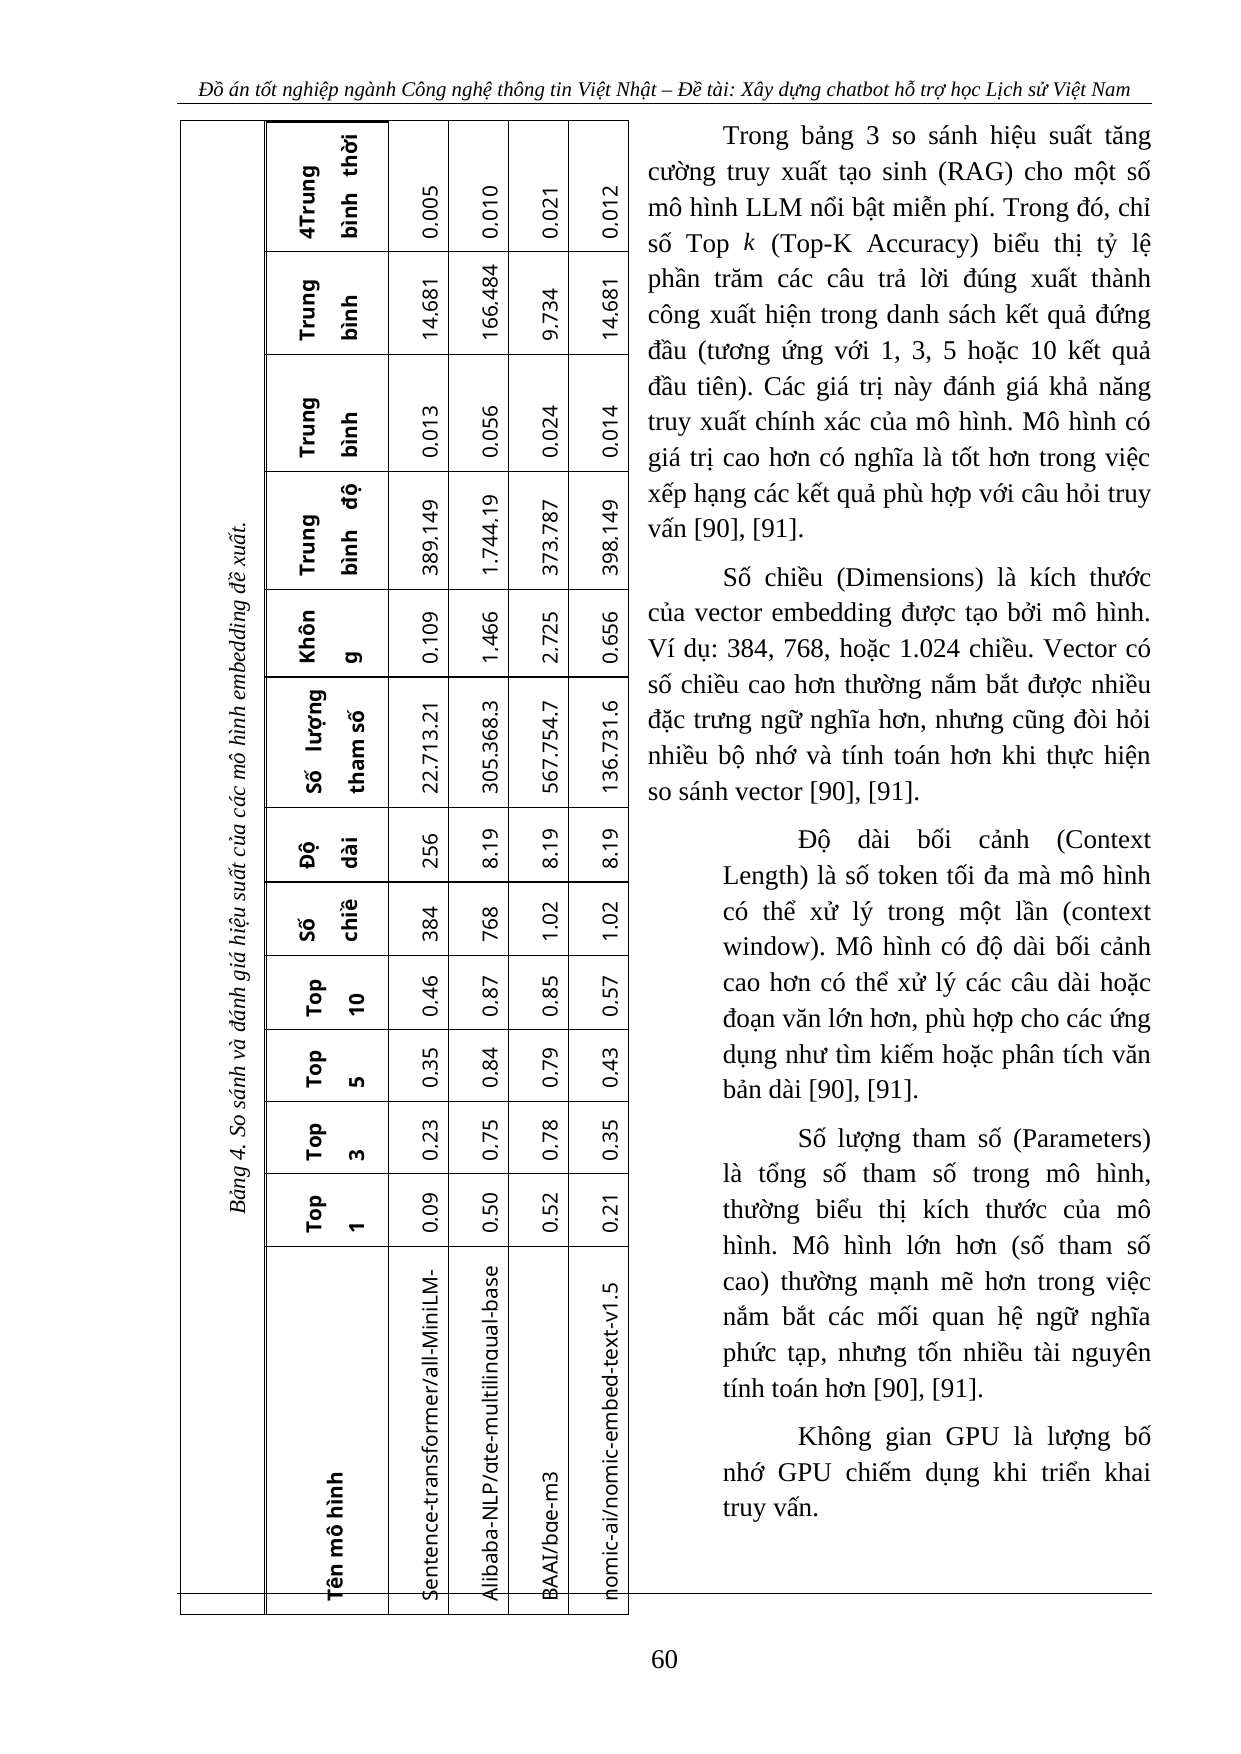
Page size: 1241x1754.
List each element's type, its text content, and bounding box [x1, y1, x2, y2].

text Số lượng tham số (Parameters) là tổng số tham số trong mô hình, thường biểu thị kích thước của mô hình. Mô hình lớn hơn (số tham số cao) thường mạnh mẽ hơn trong việc nắm bắt các mối quan hệ ngữ nghĩa phức tạp, nhưng tốn nhiều tài nguyên tính toán hơn . [629, 1122, 1152, 1403]
table_cell 0,096 [389, 1174, 448, 1246]
table_cell 14,681 [569, 252, 628, 353]
table_cell 0,014 [569, 355, 628, 471]
table_cell 384 [389, 883, 448, 954]
table_header 0,010 [449, 121, 508, 251]
table_cell Top 3 [267, 1102, 388, 1173]
table_cell 398,149 [569, 472, 628, 588]
table_cell 0,013 [389, 355, 448, 471]
table_cell 0,872 [449, 956, 508, 1029]
table_cell 8.192 [449, 808, 508, 881]
table_cell Tên mô hình [267, 1247, 388, 1614]
table_cell Độ dài bối cảnh [267, 808, 388, 881]
table_cell 1,466 [449, 590, 508, 676]
table_header 0,005 [389, 121, 448, 251]
table_cell 2,725 [509, 590, 568, 676]
table_cell 8.192 [569, 808, 628, 881]
table_cell 0,213 [569, 1174, 628, 1246]
table_cell 0,109 [389, 590, 448, 676]
table_cell Trung bình thời gian embed câu [267, 355, 388, 471]
text Độ dài bối cảnh (Context Length) là số token tối đa mà mô hình có thể xử lý trong một lần (context window). Mô hình có độ dài bối cảnh cao hơn có thể xử lý các câu dài hoặc đoạn văn lớn hơn, phù hợp cho các ứng dụng như tìm kiếm hoặc phân tích văn bản dài . [629, 823, 1152, 1104]
table_cell 22.713.216 [389, 678, 448, 807]
table_cell 14,681 [389, 252, 448, 353]
table_cell 0,851 [509, 956, 568, 1029]
table_cell Trung bình độ dài câu [267, 472, 388, 588]
table_cell Top 1 [267, 1174, 388, 1246]
table_cell 0,755 [449, 1102, 508, 1173]
table_cell 389,149 [389, 472, 448, 588]
text Trong bảng 3 so sánh hiệu suất tăng cường truy xuất tạo sinh (RAG) cho một số mô hình LLM nổi bật miễn phí. Trong đó, chỉ số Top (Top-K Accuracy) biểu thị tỷ lệ phần trăm các câu trả lời đúng xuất thành công xuất hiện trong danh sách kết quả đứng đầu (tương ứng với 1, 3, 5 hoặc 10 kết quả đầu tiên). Các giá trị này đánh giá khả năng truy xuất chính xác của mô hình. Mô hình có giá trị cao hơn có nghĩa là tốt hơn trong việc xếp hạng các kết quả phù hợp với câu hỏi truy vấn . [629, 119, 1152, 544]
table_cell 8.192 [509, 808, 568, 881]
table_cell 0,656 [569, 590, 628, 676]
table_cell Số lượng tham số [267, 678, 388, 807]
table_cell Sentence-transformer/all-MiniLM-L6-v2 [389, 1247, 448, 1614]
table_cell 1.024 [569, 883, 628, 954]
table_cell Alibaba-NLP/gte-multilingual-base [449, 1247, 508, 1614]
table_cell 0,500 [449, 1174, 508, 1246]
table_header 0,021 [509, 121, 568, 251]
table_cell 0,840 [449, 1030, 508, 1101]
table_cell 0,234 [389, 1102, 448, 1173]
table_cell 0,351 [389, 1030, 448, 1101]
table_cell 0,521 [509, 1174, 568, 1246]
table_cell 305.368.320 [449, 678, 508, 807]
table_cell 0,024 [509, 355, 568, 471]
text Không gian GPU là lượng bố nhớ GPU chiếm dụng khi triển khai truy vấn. [629, 1420, 1152, 1523]
table_cell 0,436 [569, 1030, 628, 1101]
table_cell 373,787 [509, 472, 568, 588]
table_cell 567.754.762 [509, 678, 568, 807]
table_cell 0,798 [509, 1030, 568, 1101]
table_cell nomic-ai/nomic-embed-text-v1.5 [569, 1247, 628, 1614]
table_cell 256 [389, 808, 448, 881]
table_cell 0,787 [509, 1102, 568, 1173]
table_cell Trung bình độ dài câu hỏi [267, 252, 388, 353]
table_header 0,012 [569, 121, 628, 251]
table_cell 1.024 [509, 883, 568, 954]
table_cell 0,574 [569, 956, 628, 1029]
table_cell 0,468 [389, 956, 448, 1029]
table_cell Top 10 [267, 956, 388, 1029]
table_header 4Trung bình thời gian embed câu hỏi [267, 123, 388, 251]
table_cell Không gian GPU [267, 590, 388, 676]
table_cell 0,351 [569, 1102, 628, 1173]
table_cell Top 5 [267, 1030, 388, 1101]
table_cell 1.744,195 [449, 472, 508, 588]
table_cell 9,734 [509, 252, 568, 353]
table_cell 166,484 [449, 252, 508, 353]
text Số chiều (Dimensions) là kích thước của vector embedding được tạo bởi mô hình. Ví dụ: 384, 768, hoặc 1.024 chiều. Vector có số chiều cao hơn thường nắm bắt được nhiều đặc trưng ngữ nghĩa hơn, nhưng cũng đòi hỏi nhiều bộ nhớ và tính toán hơn khi thực hiện so sánh vector . [629, 561, 1152, 806]
table_cell BAAI/bge-m3 [509, 1247, 568, 1614]
table_cell 0,056 [449, 355, 508, 471]
table_cell 136.731.648 [569, 678, 628, 807]
table_cell 768 [449, 883, 508, 954]
table_cell Số chiều [267, 883, 388, 954]
